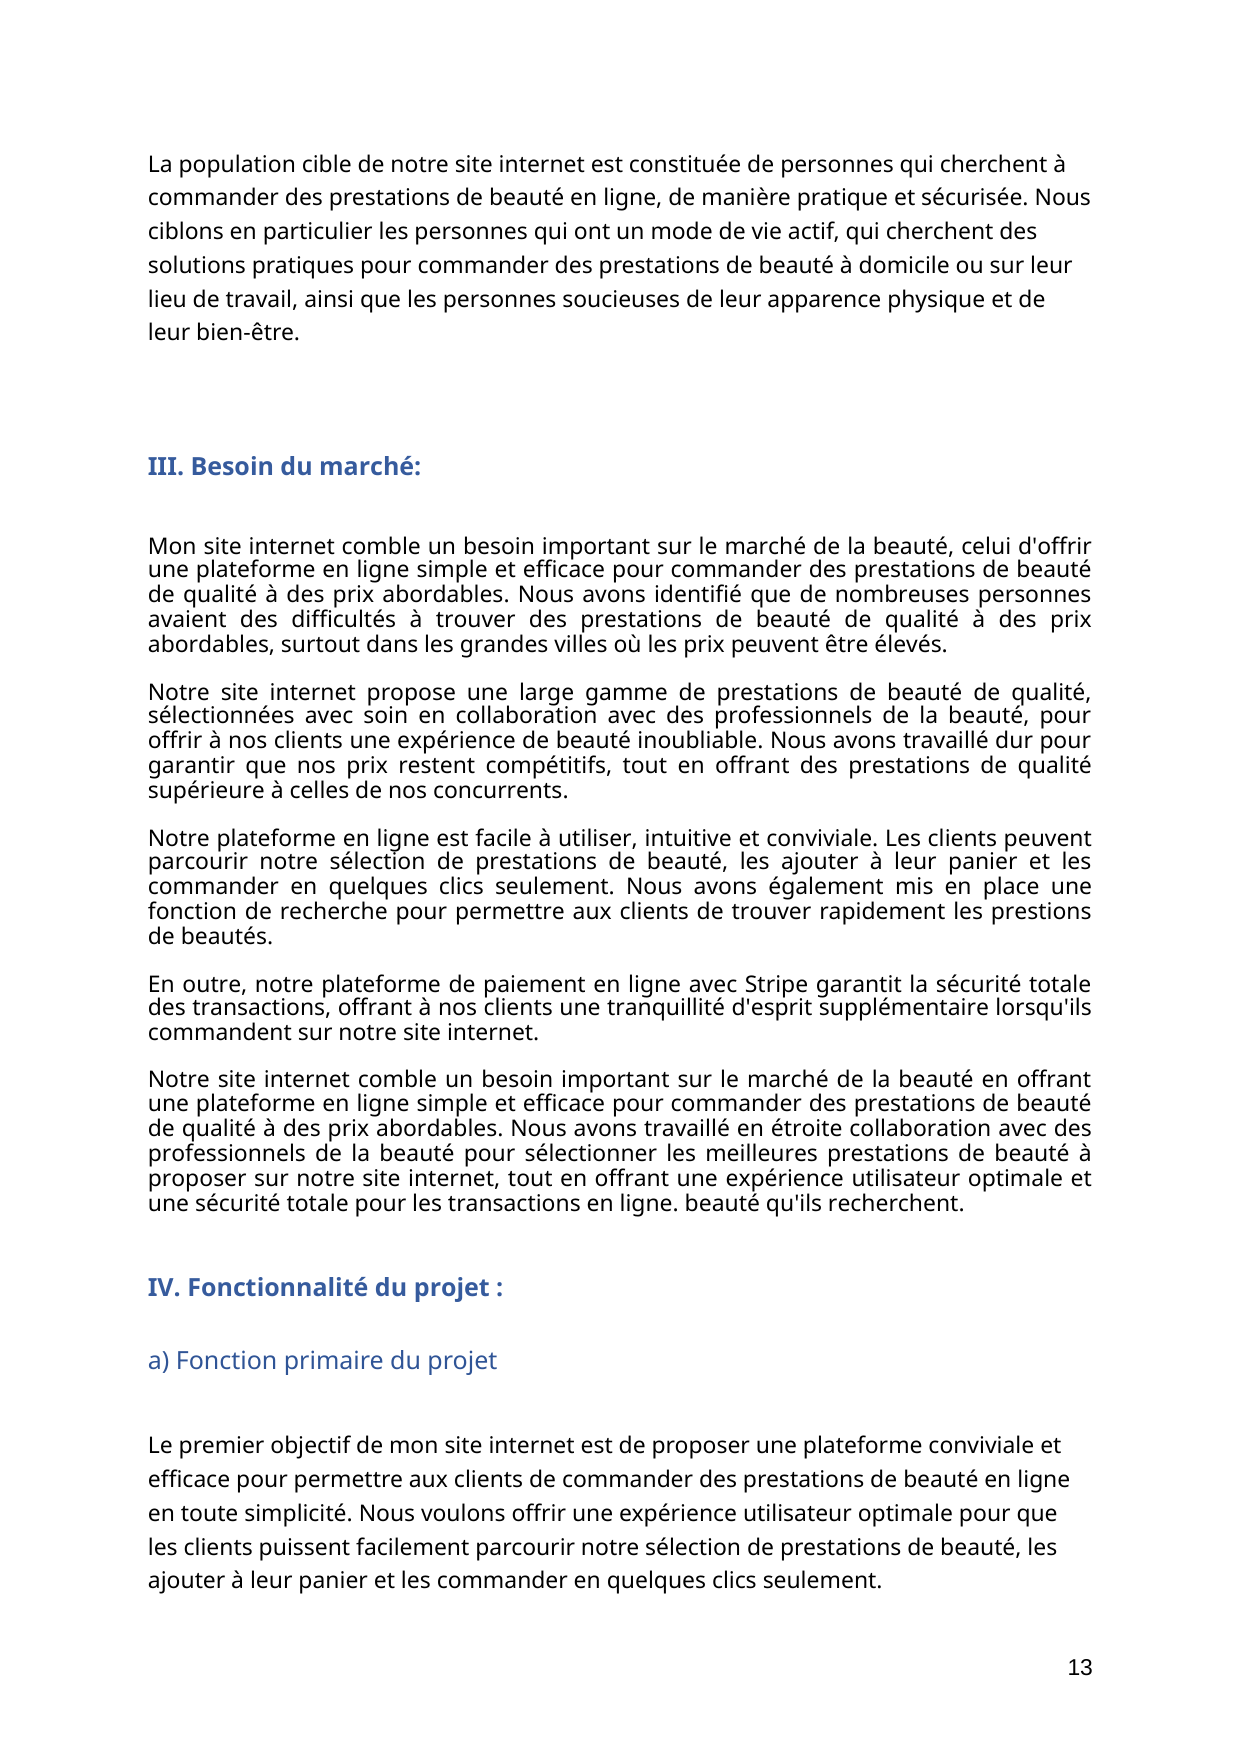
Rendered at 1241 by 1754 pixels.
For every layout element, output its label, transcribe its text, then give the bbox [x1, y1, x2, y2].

text La population cible de notre site internet est constituée de personnes qui cherchent à commander des prestations de beauté en ligne, de manière pratique et sécurisée. Nous ciblons en particulier les personnes qui ont un mode de vie actif, qui cherchent des solutions pratiques pour commander des prestations de beauté à domicile ou sur leur lieu de travail, ainsi que les personnes soucieuses de leur apparence physique et de leur bien-être. [148, 148, 1093, 348]
text En outre, notre plateforme de paiement en ligne avec Stripe garantit la sécurité totale des transactions, offrant à nos clients une tranquillité d'esprit supplémentaire lorsqu'ils commandent sur notre site internet. [148, 972, 1093, 1047]
subtitle III. Besoin du marché: [148, 448, 1093, 482]
text Notre site internet comble un besoin important sur le marché de la beauté en offrant une plateforme en ligne simple et efficace pour commander des prestations de beauté de qualité à des prix abordables. Nous avons travaillé en étroite collaboration avec des professionnels de la beauté pour sélectionner les meilleures prestations de beauté à proposer sur notre site internet, tout en offrant une expérience utilisateur optimale et une sécurité totale pour les transactions en ligne. beauté qu'ils recherchent. [148, 1068, 1093, 1218]
subtitle IV. Fonctionnalité du projet : [148, 1270, 1093, 1304]
subtitle a) Fonction primaire du projet [148, 1342, 1093, 1376]
text Notre plateforme en ligne est facile à utiliser, intuitive et conviviale. Les clients peuvent parcourir notre sélection de prestations de beauté, les ajouter à leur panier et les commander en quelques clics seulement. Nous avons également mis en place une fonction de recherche pour permettre aux clients de trouver rapidement les prestions de beautés. [148, 826, 1093, 951]
text Notre site internet propose une large gamme de prestations de beauté de qualité, sélectionnées avec soin en collaboration avec des professionnels de la beauté, pour offrir à nos clients une expérience de beauté inoubliable. Nous avons travaillé dur pour garantir que nos prix restent compétitifs, tout en offrant des prestations de qualité supérieure à celles de nos concurrents. [148, 680, 1093, 805]
text Le premier objectif de mon site internet est de proposer une plateforme conviviale et efficace pour permettre aux clients de commander des prestations de beauté en ligne en toute simplicité. Nous voulons offrir une expérience utilisateur optimale pour que les clients puissent facilement parcourir notre sélection de prestations de beauté, les ajouter à leur panier et les commander en quelques clics seulement. [148, 1429, 1093, 1596]
text Mon site internet comble un besoin important sur le marché de la beauté, celui d'offrir une plateforme en ligne simple et efficace pour commander des prestations de beauté de qualité à des prix abordables. Nous avons identifié que de nombreuses personnes avaient des difficultés à trouver des prestations de beauté de qualité à des prix abordables, surtout dans les grandes villes où les prix peuvent être élevés. [148, 534, 1093, 659]
